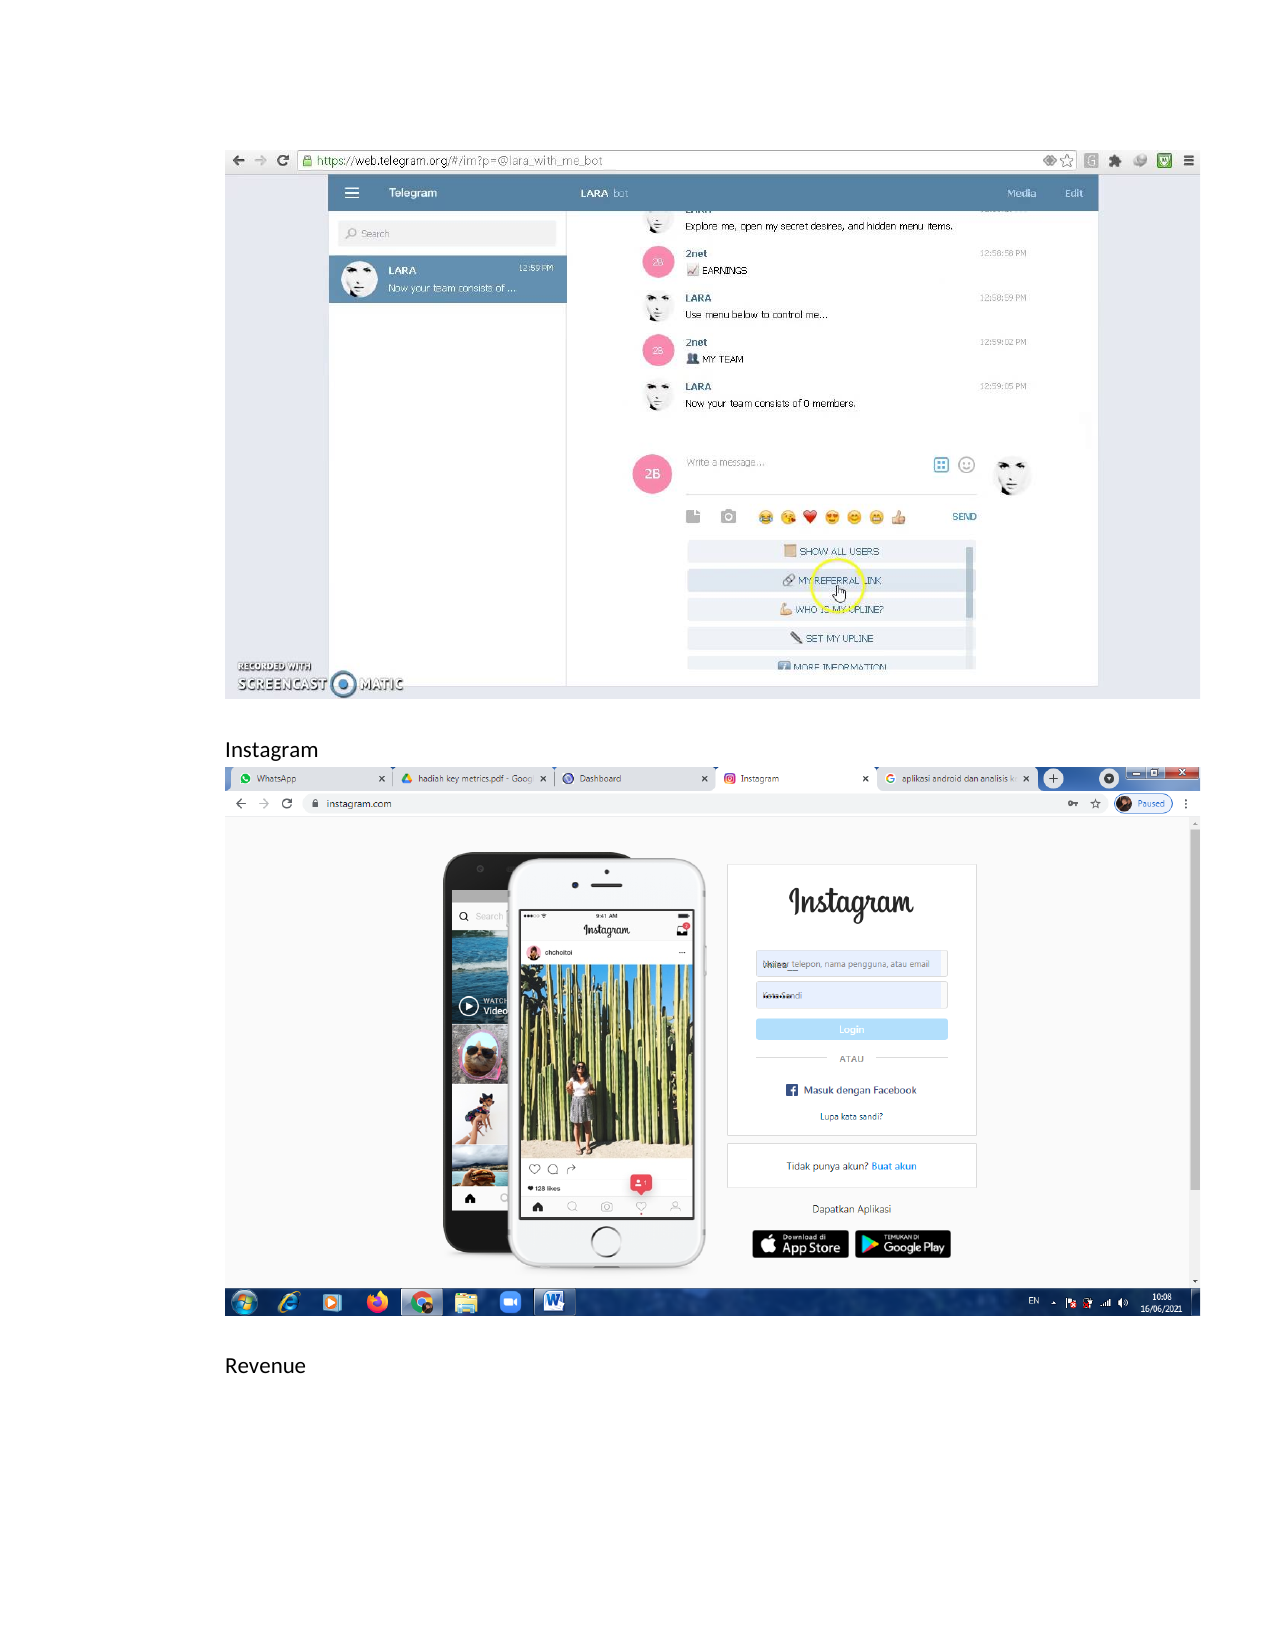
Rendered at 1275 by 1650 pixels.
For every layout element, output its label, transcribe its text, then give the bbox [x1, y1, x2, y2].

list Revenue [225, 1352, 1125, 1379]
list Instagram [225, 735, 1125, 763]
picture [225, 150, 1200, 699]
picture [225, 767, 1200, 1316]
